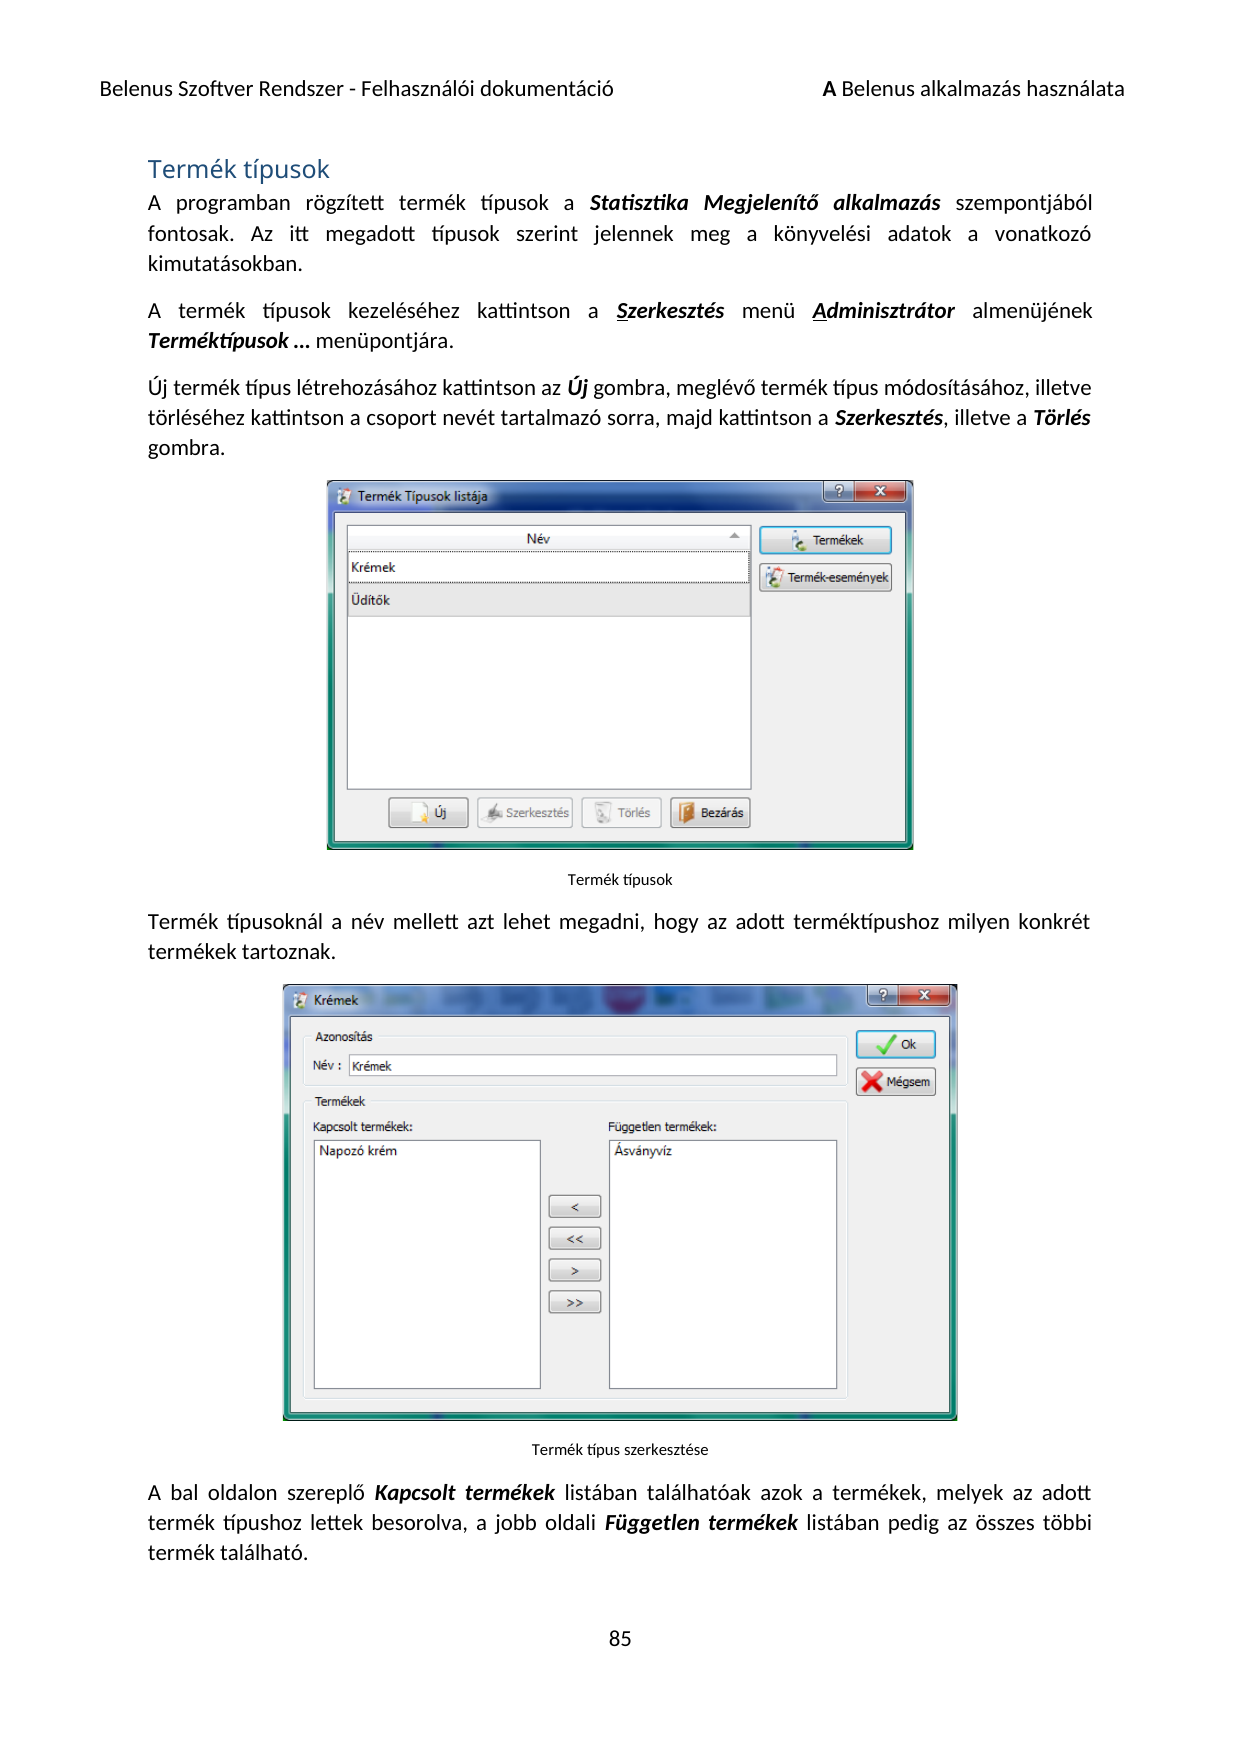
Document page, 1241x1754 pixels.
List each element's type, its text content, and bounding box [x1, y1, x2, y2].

picture [282, 984, 958, 1421]
text Termék típusok [148, 869, 1093, 889]
subtitle Termék típusok [148, 152, 1093, 186]
text A termék típusok kezeléséhez kattintson a Szerkesztés menü Adminisztrátor almenüjének Terméktípusok … menüpontjára. [148, 296, 1093, 354]
text Termék típus szerkesztése [148, 1439, 1093, 1459]
picture [326, 480, 914, 850]
text A programban rögzített termék típusok a Statisztika Megjelenítő alkalmazás szempontjából fontosak. Az itt megadott típusok szerint jelennek meg a könyvelési adatok a vonatkozó kimutatásokban. [148, 188, 1093, 277]
text Új termék típus létrehozásához kattintson az Új gombra, meglévő termék típus módosításához, illetve törléséhez kattintson a csoport nevét tartalmazó sorra, majd kattintson a Szerkesztés, illetve a Törlés gombra. [148, 373, 1093, 461]
text A bal oldalon szereplő Kapcsolt termékek listában találhatóak azok a termékek, melyek az adott termék típushoz lettek besorolva, a jobb oldali Független termékek listában pedig az összes többi termék található. [148, 1478, 1093, 1566]
text Termék típusoknál a név mellett azt lehet megadni, hogy az adott terméktípushoz milyen konkrét termékek tartoznak. [148, 907, 1093, 966]
